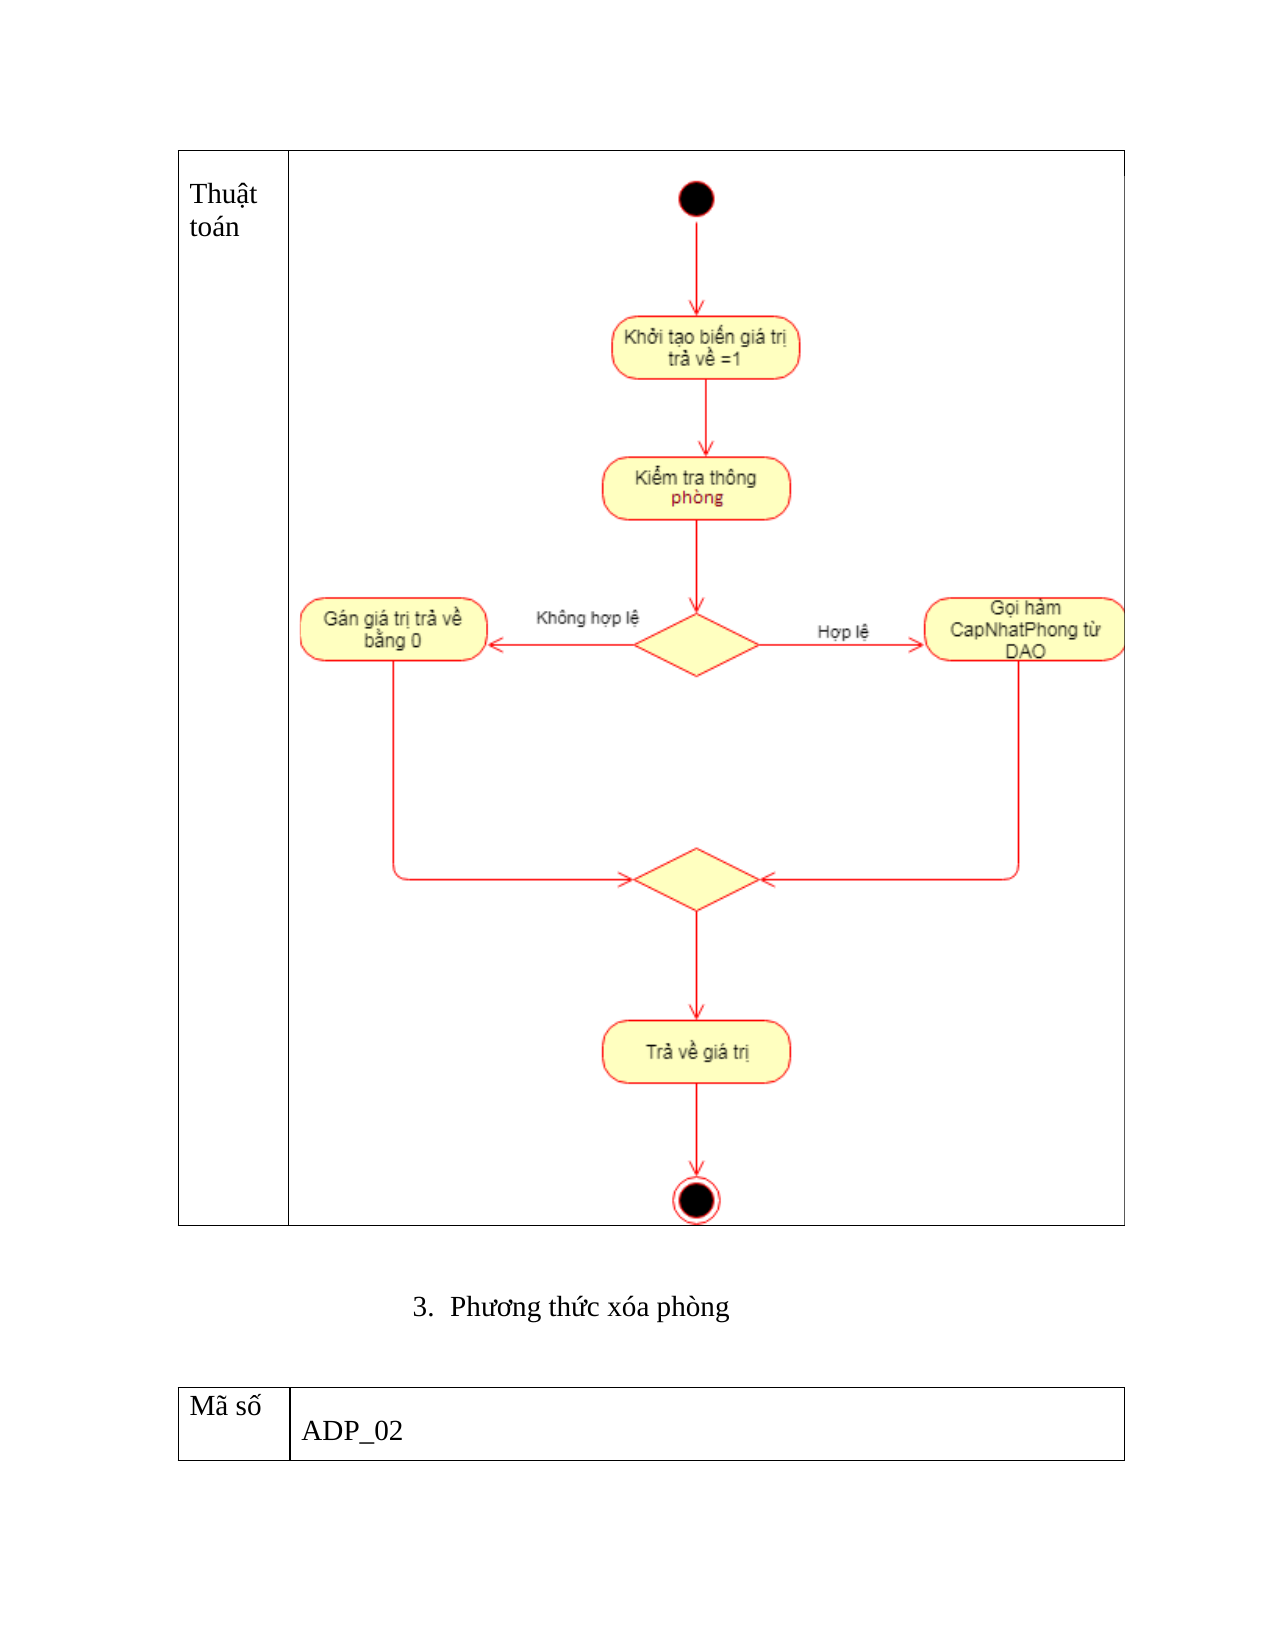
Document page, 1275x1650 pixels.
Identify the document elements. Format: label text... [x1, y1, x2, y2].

table_header ADP_02 [291, 1388, 1124, 1460]
picture [299, 176, 1125, 1225]
table_cell [289, 151, 1124, 1225]
table_header Mã số [179, 1388, 289, 1460]
table_cell Thuật toán [179, 151, 288, 1225]
title Phương thức xóa phòng [412, 1289, 1125, 1361]
